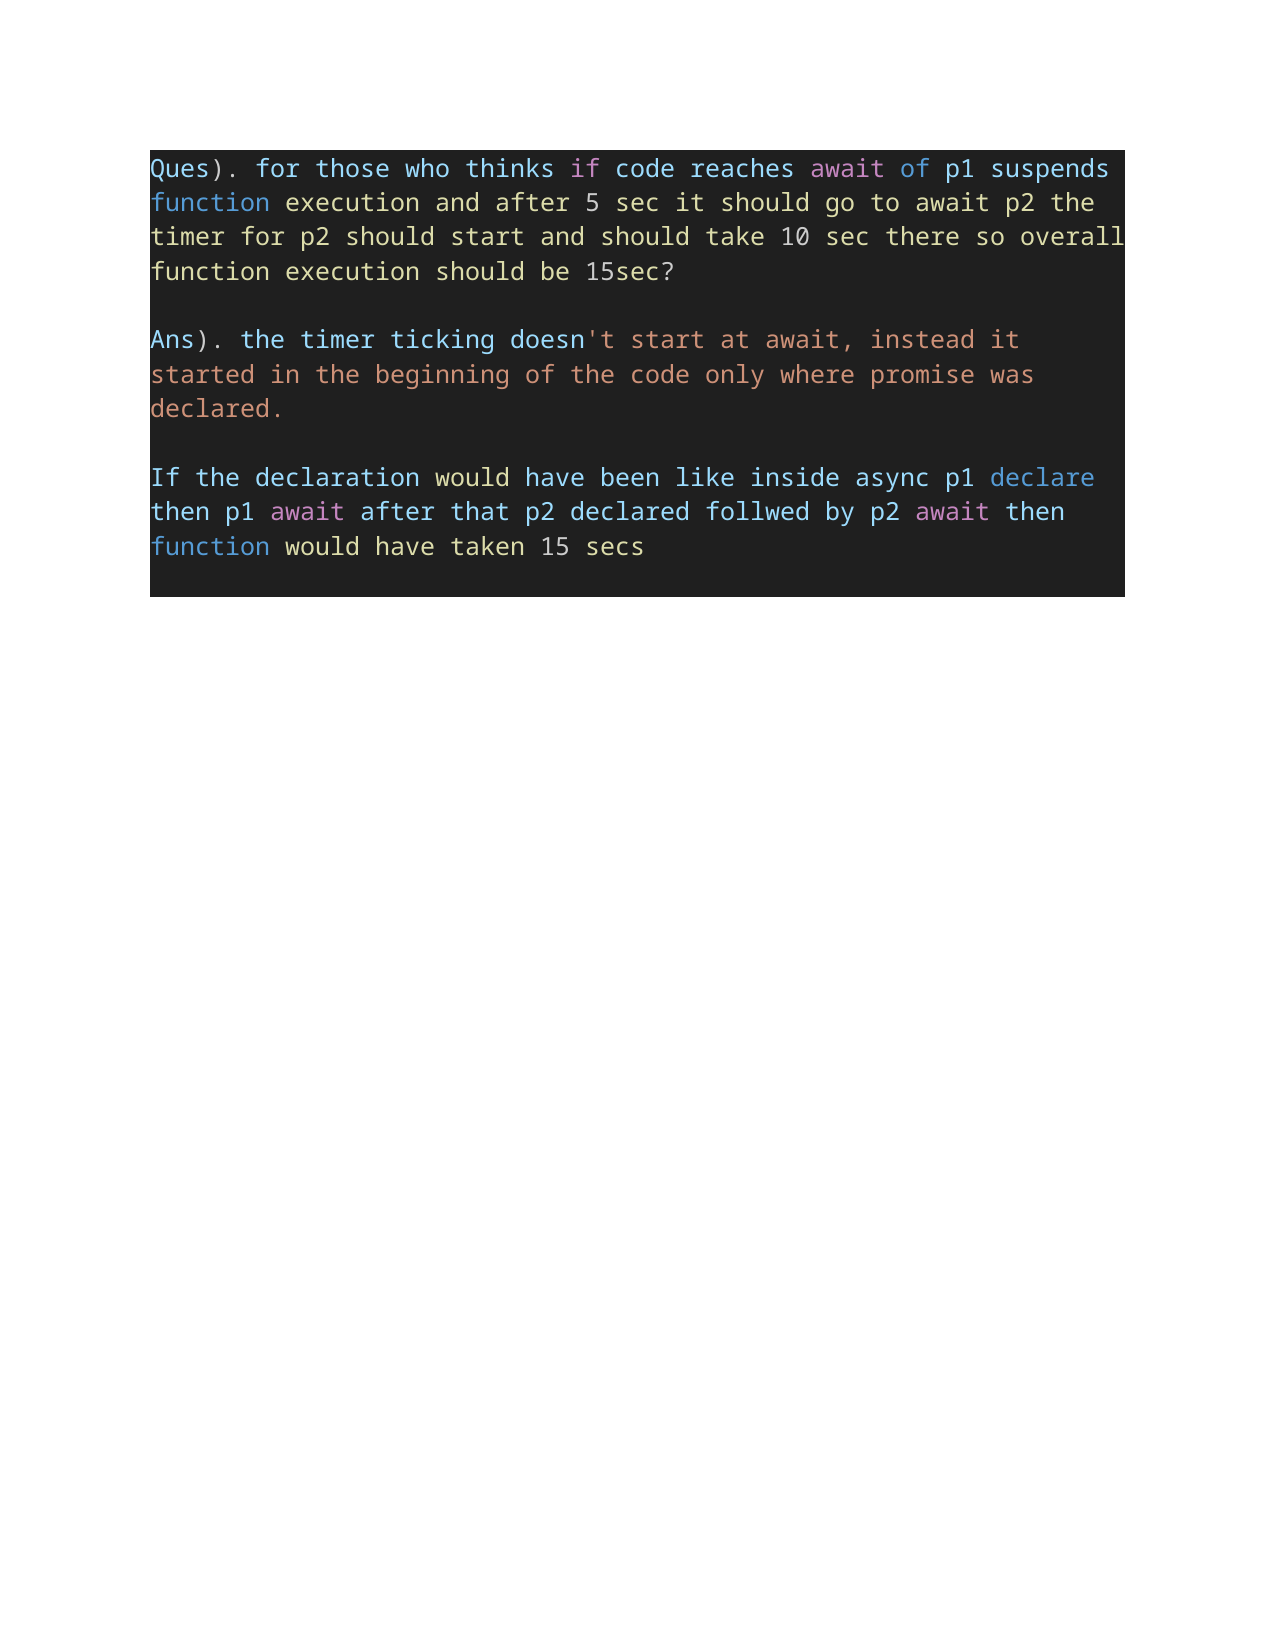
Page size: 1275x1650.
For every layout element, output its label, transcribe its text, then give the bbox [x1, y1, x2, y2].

text Ques). for those who thinks if code reaches await of p1 suspends function execution and after 5 sec it should go to await p2 the timer for p2 should start and should take 10 sec there so overall function execution should be 15sec? [150, 150, 1125, 287]
text Ans). the timer ticking doesn't start at await, instead it started in the beginning of the code only where promise was declared. [150, 322, 1125, 425]
text If the declaration would have been like inside async p1 declare then p1 await after that p2 declared follwed by p2 await then function would have taken 15 secs [150, 459, 1125, 562]
